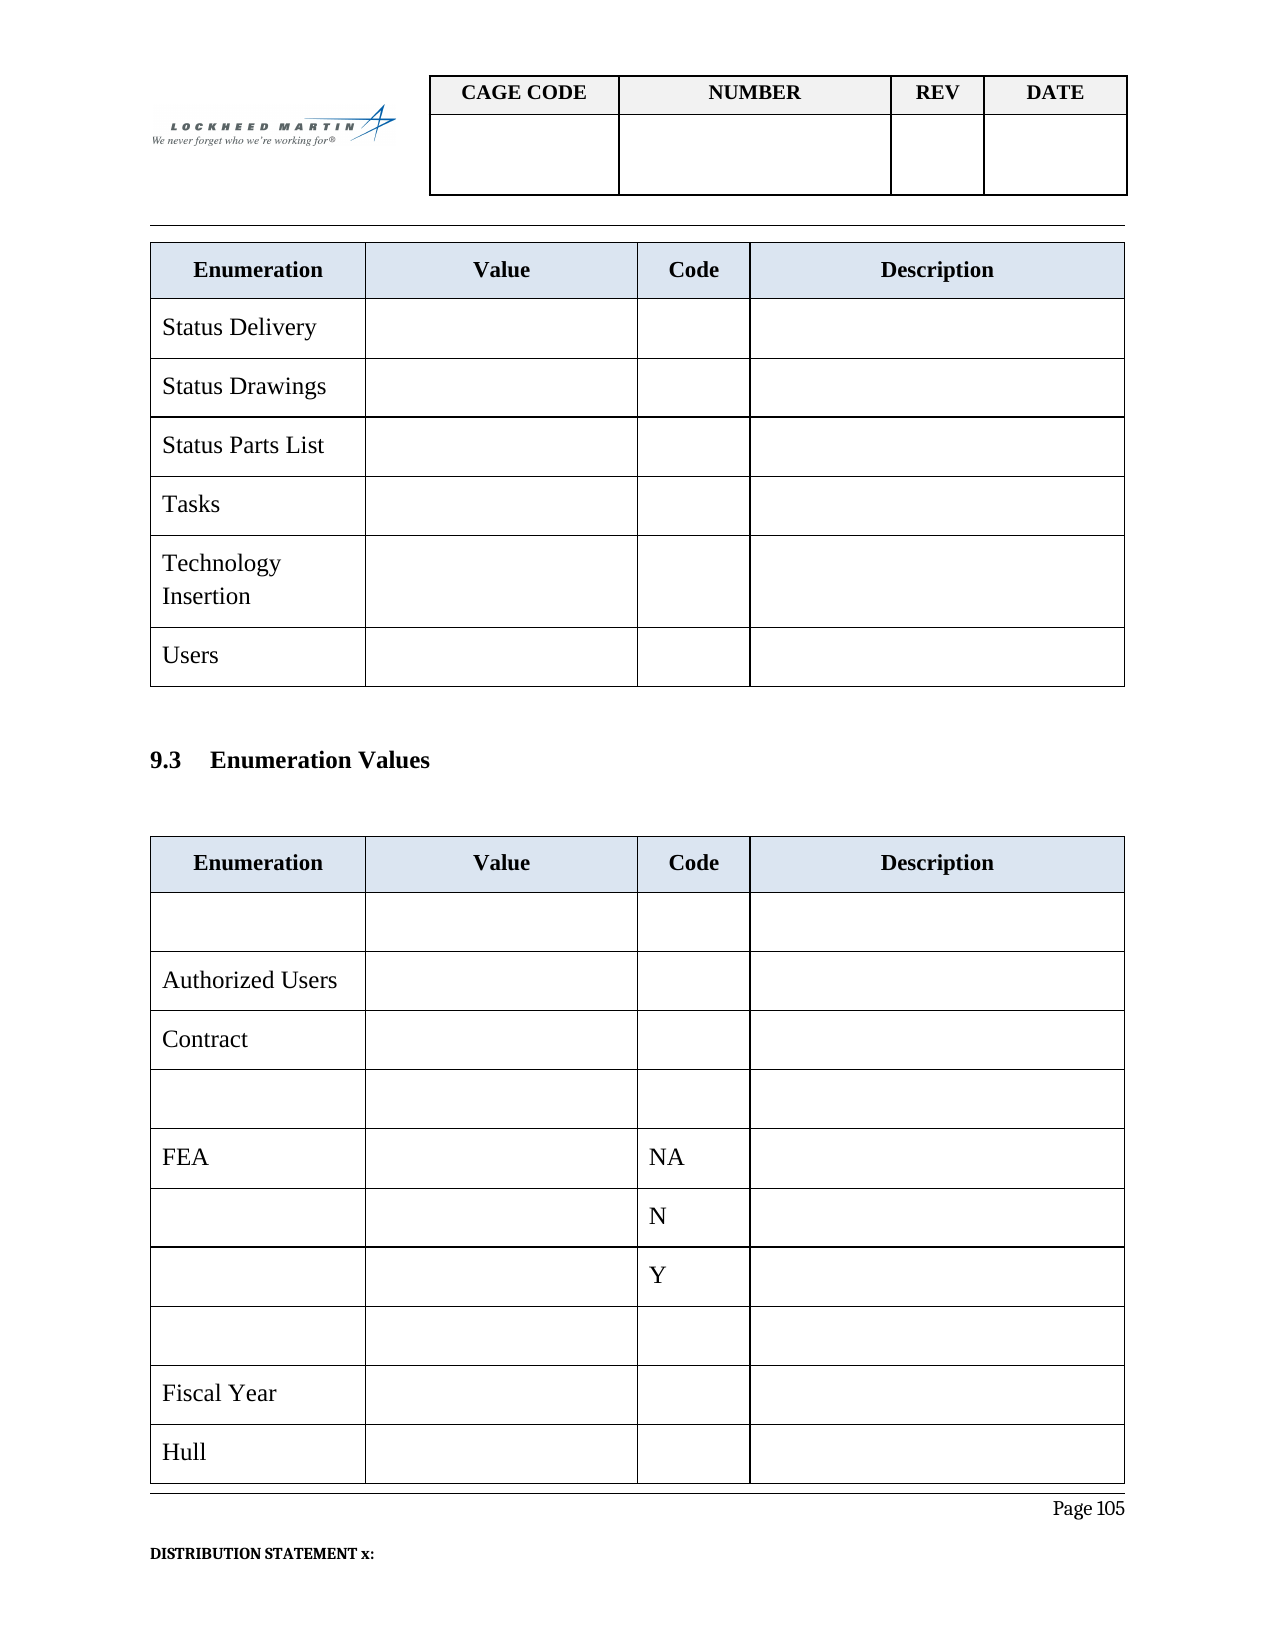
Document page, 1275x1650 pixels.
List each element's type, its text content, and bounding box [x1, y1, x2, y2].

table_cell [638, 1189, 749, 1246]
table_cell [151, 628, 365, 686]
picture [152, 104, 397, 146]
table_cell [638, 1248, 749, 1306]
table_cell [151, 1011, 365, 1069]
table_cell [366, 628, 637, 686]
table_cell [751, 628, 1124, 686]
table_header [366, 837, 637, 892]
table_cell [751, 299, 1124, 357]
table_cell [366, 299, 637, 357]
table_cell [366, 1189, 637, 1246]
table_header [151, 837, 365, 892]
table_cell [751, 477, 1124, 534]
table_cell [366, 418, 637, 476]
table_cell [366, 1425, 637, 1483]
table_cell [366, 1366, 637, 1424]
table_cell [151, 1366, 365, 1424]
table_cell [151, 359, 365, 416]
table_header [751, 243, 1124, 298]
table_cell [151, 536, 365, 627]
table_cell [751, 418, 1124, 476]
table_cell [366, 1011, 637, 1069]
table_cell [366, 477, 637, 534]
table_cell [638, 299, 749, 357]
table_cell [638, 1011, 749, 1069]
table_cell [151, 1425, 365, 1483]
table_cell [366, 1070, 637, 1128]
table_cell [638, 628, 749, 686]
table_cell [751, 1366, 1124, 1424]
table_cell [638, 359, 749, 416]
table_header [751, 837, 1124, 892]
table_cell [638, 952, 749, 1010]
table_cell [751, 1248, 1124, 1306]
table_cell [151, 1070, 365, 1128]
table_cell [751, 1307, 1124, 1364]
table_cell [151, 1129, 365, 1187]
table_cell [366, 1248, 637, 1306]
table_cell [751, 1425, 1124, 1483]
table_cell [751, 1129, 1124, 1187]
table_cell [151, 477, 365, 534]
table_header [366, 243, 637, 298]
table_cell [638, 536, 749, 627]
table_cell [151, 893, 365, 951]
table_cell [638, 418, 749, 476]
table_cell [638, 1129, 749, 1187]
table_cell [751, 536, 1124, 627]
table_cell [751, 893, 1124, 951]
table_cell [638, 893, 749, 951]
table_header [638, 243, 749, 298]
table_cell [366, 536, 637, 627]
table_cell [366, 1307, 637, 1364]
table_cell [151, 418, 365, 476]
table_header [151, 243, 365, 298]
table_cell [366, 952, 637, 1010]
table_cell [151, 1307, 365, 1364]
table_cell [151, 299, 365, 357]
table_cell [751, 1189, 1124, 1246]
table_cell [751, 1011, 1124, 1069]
subtitle Enumeration Values [150, 745, 1125, 773]
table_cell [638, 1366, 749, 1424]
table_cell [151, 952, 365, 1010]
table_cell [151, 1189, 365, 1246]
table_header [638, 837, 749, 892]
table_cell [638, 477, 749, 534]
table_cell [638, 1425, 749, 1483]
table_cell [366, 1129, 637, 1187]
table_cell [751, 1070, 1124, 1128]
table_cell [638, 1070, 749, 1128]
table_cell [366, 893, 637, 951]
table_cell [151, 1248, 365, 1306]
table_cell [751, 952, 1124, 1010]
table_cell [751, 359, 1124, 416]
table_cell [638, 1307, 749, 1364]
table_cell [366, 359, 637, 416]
